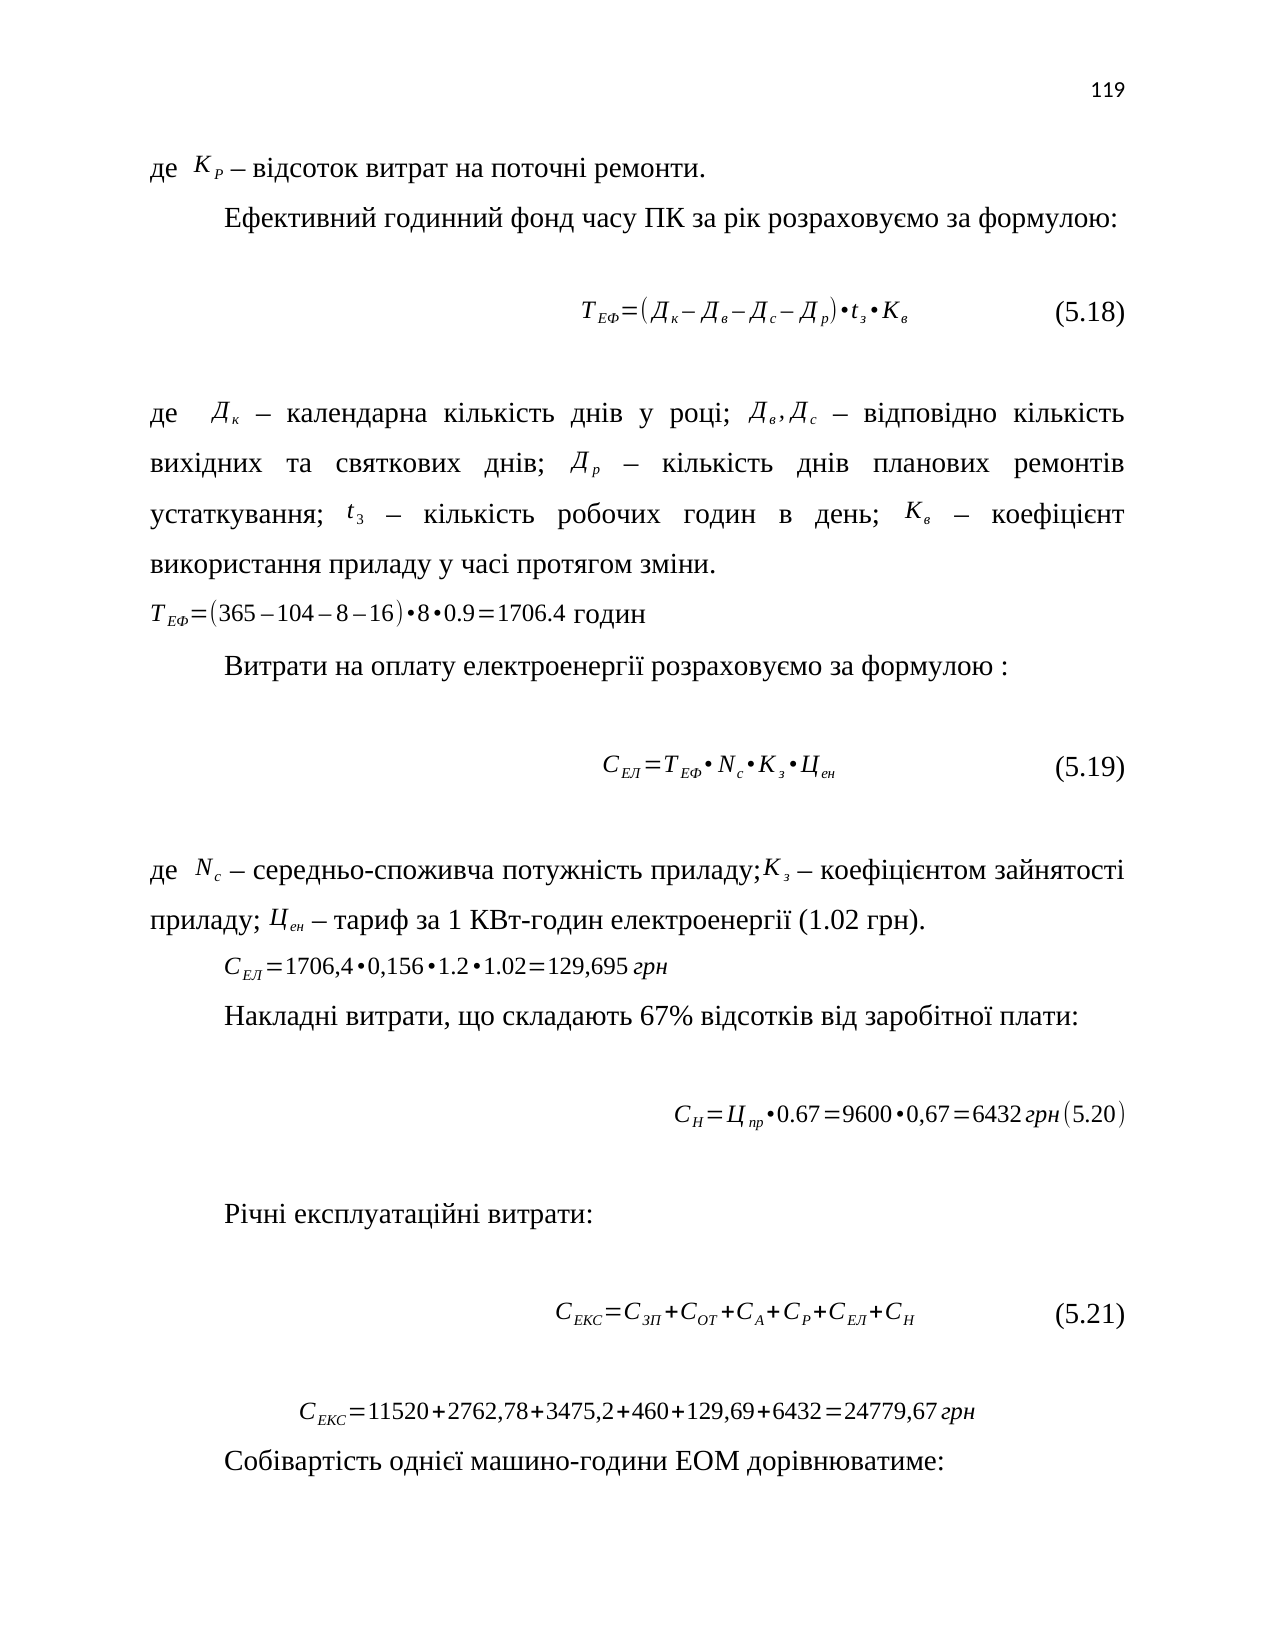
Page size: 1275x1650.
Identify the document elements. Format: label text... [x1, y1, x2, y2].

text де – календарна кількість днів у році; – відповідно кількість вихідних та святкових днів; – кількість днів планових ремонтів устаткування; – кількість робочих годин в день; – коефіцієнт використання приладу у часі протягом зміни. [150, 395, 1125, 580]
text (5.21) [150, 1296, 1125, 1331]
text Накладні витрати, що складають 67% відсотків від заробітної плати: [150, 998, 1125, 1032]
text годин [150, 596, 1125, 631]
text (5.18) [150, 294, 1125, 328]
text Ефективний годинний фонд часу ПК за рік розраховуємо за формулою: [150, 200, 1125, 234]
text де – середньо-споживча потужність приладу; – коефіцієнтом зайнятості приладу; – тариф за 1 КВт-годин електроенергії (1.02 грн). [150, 852, 1125, 936]
text Витрати на оплату електроенергії розраховуємо за формулою : [150, 648, 1125, 682]
text (5.19) [150, 749, 1125, 783]
text Річні експлуатаційні витрати: [150, 1196, 1125, 1229]
text де – відсоток витрат на поточні ремонти. [150, 150, 1125, 183]
text Собівартість однієї машино-години ЕОМ дорівнюватиме: [150, 1443, 1125, 1476]
